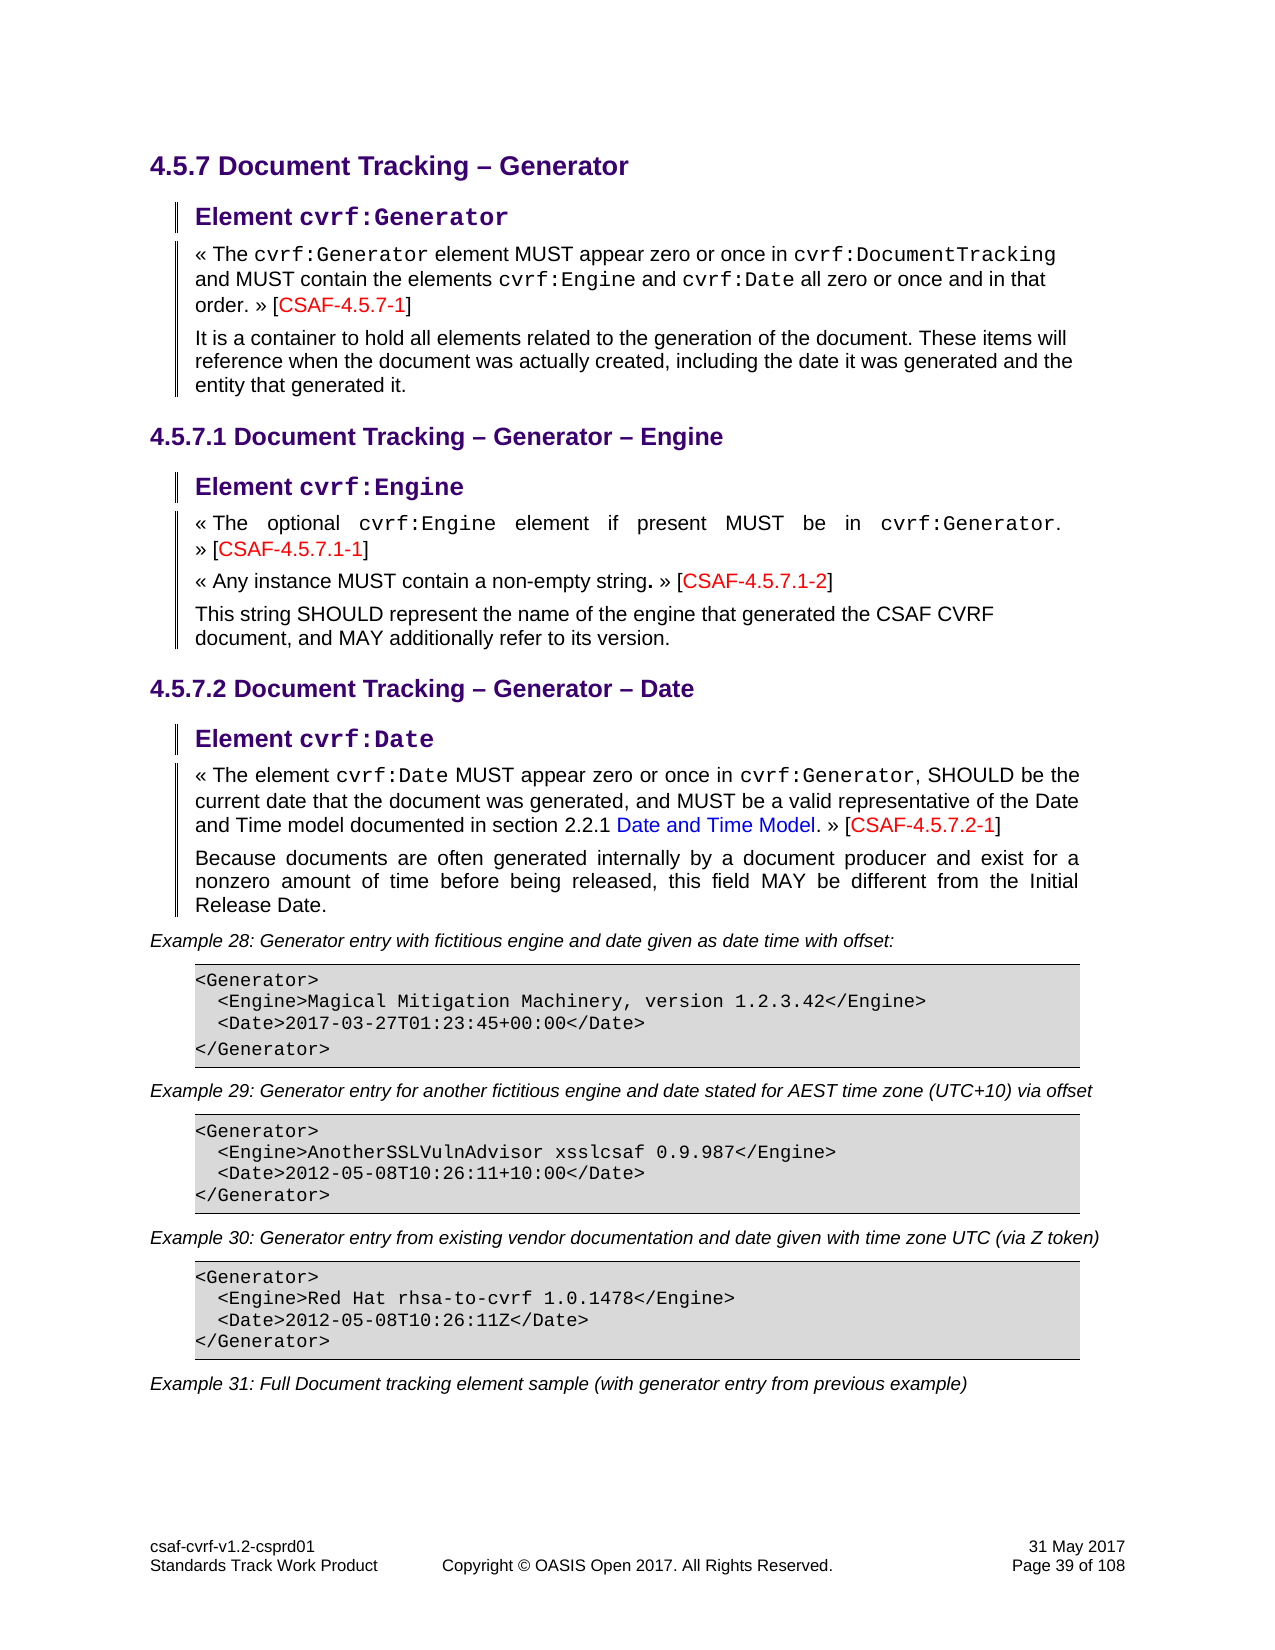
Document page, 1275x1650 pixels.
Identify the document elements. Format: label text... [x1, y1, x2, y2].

subtitle Document Tracking – Generator – Date [150, 674, 1125, 703]
text <Generator> <Engine>Red Hat rhsa-to-cvrf 1.0.1478</Engine> <Date>2012-05-08T10:26:11Z</Date> </Generator> [195, 1262, 1080, 1359]
subtitle Element cvrf:Date [178, 724, 1125, 755]
subtitle Document Tracking – Generator – Engine [150, 422, 1125, 451]
text Example 31: Full Document tracking element sample (with generator entry from previous example) [150, 1373, 1125, 1394]
text This string SHOULD represent the name of the engine that generated the CSAF CVRF document, and MAY additionally refer to its version. [178, 601, 1080, 649]
text Example 28: Generator entry with fictitious engine and date given as date time with offset: [150, 930, 1125, 951]
text « Any instance MUST contain a non-empty string. » [CSAF-4.5.7.1-2] [178, 569, 1080, 593]
text Example 30: Generator entry from existing vendor documentation and date given with time zone UTC (via Z token) [150, 1226, 1125, 1248]
text « The cvrf:Generator element MUST appear zero or once in cvrf:DocumentTracking and MUST contain the elements cvrf:Engine and cvrf:Date all zero or once and in that order. » [CSAF-4.5.7-1] [178, 241, 1080, 317]
text « The element cvrf:Date MUST appear zero or once in cvrf:Generator, SHOULD be the current date that the document was generated, and MUST be a valid representative of the Date and Time model documented in section 2.2.1 Date and Time Model. » [CSAF-4.5.7.2-1] [178, 763, 1080, 837]
text <Generator> <Engine>Magical Mitigation Machinery, version 1.2.3.42</Engine> <Date>2017-03-27T01:23:45+00:00</Date> </Generator> [195, 965, 1080, 1067]
text Because documents are often generated internally by a document producer and exist for a nonzero amount of time before being released, this field MAY be different from the Initial Release Date. [178, 845, 1080, 917]
text It is a container to hold all elements related to the generation of the document. These items will reference when the document was actually created, including the date it was generated and the entity that generated it. [178, 325, 1080, 397]
text « The optional cvrf:Engine element if present MUST be in cvrf:Generator. » [CSAF-4.5.7.1-1] [178, 511, 1080, 561]
subtitle Element cvrf:Engine [178, 472, 1125, 503]
text Example 29: Generator entry for another fictitious engine and date stated for AEST time zone (UTC+10) via offset [150, 1080, 1125, 1102]
subtitle Document Tracking – Generator [150, 150, 1125, 181]
text <Generator> <Engine>AnotherSSLVulnAdvisor xsslcsaf 0.9.987</Engine> <Date>2012-05-08T10:26:11+10:00</Date> </Generator> [195, 1115, 1080, 1213]
subtitle Element cvrf:Generator [178, 202, 1125, 233]
